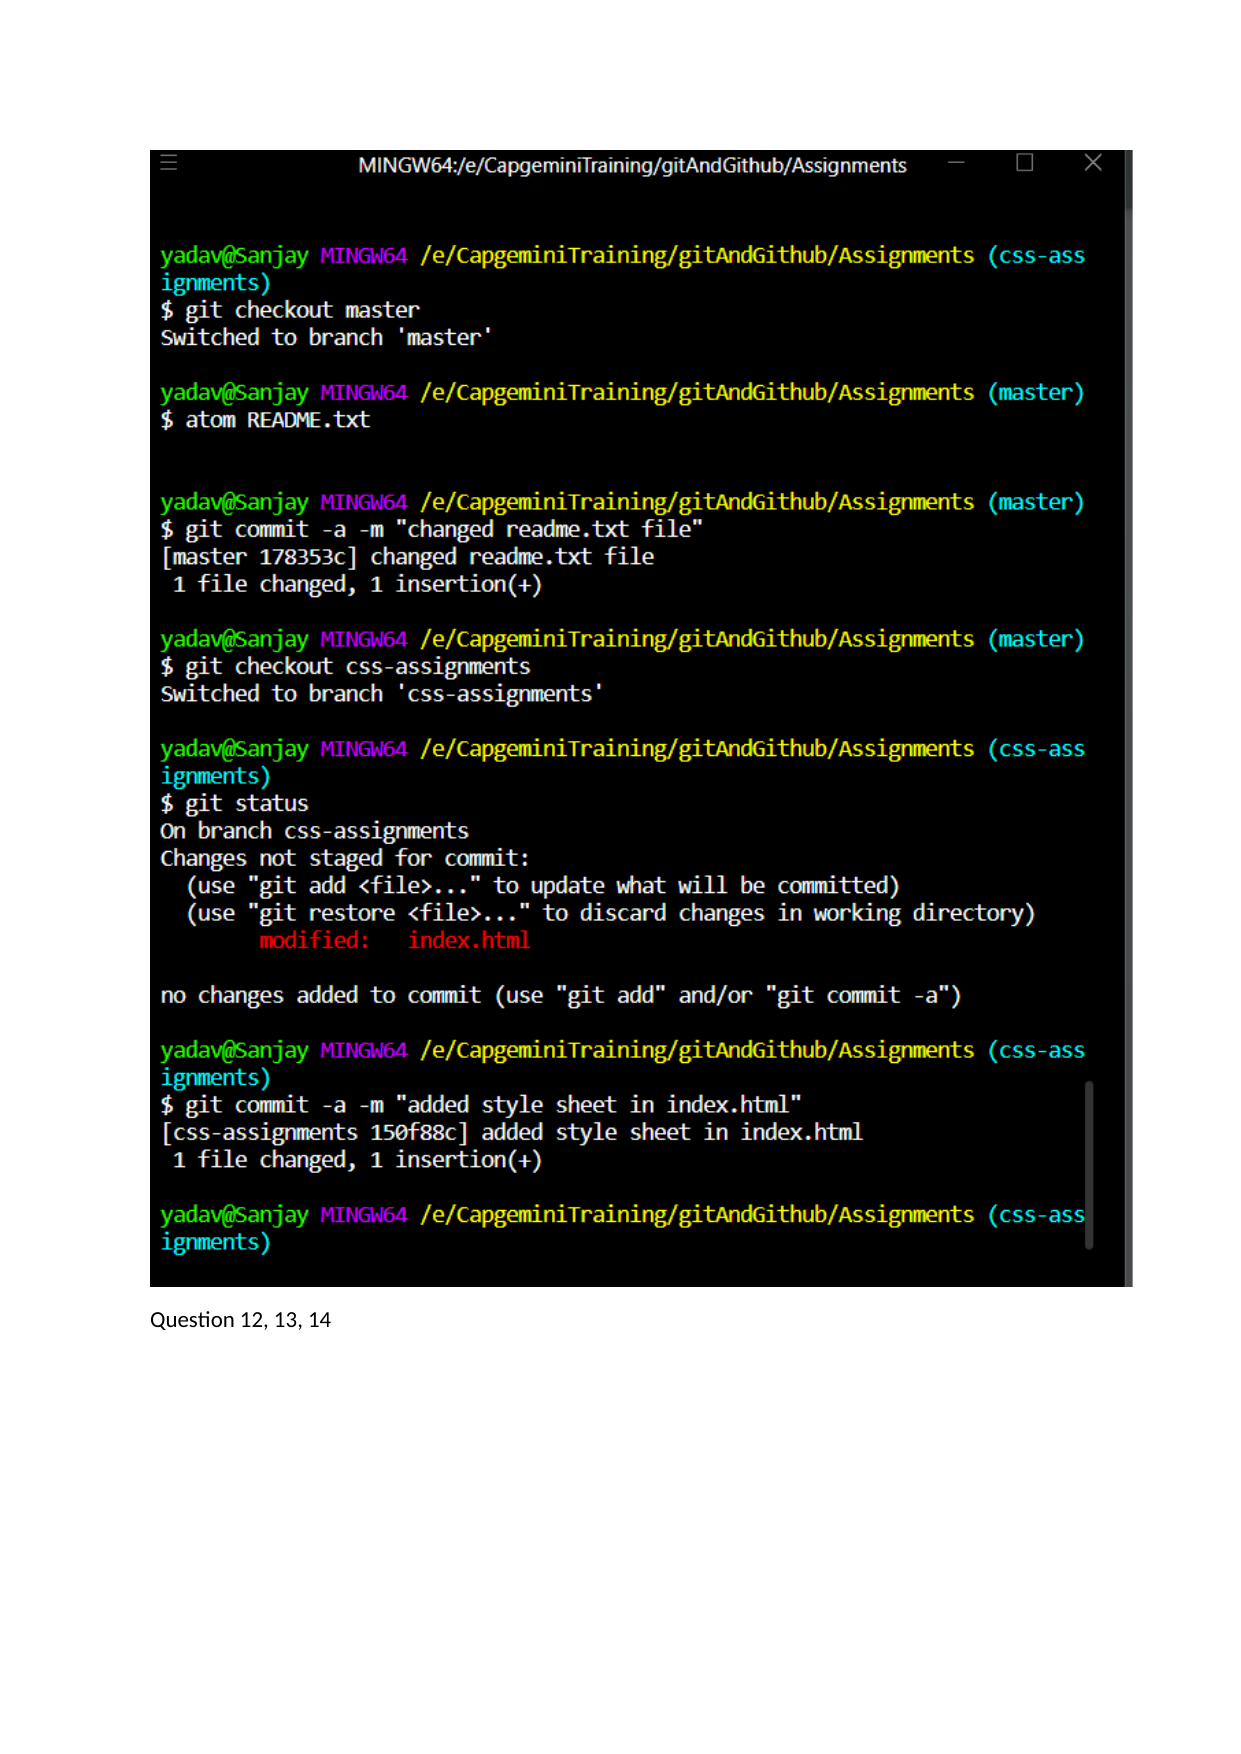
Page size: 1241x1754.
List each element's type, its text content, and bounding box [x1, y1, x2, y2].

picture [150, 150, 1133, 1287]
text Question 12, 13, 14 [150, 1305, 1090, 1333]
